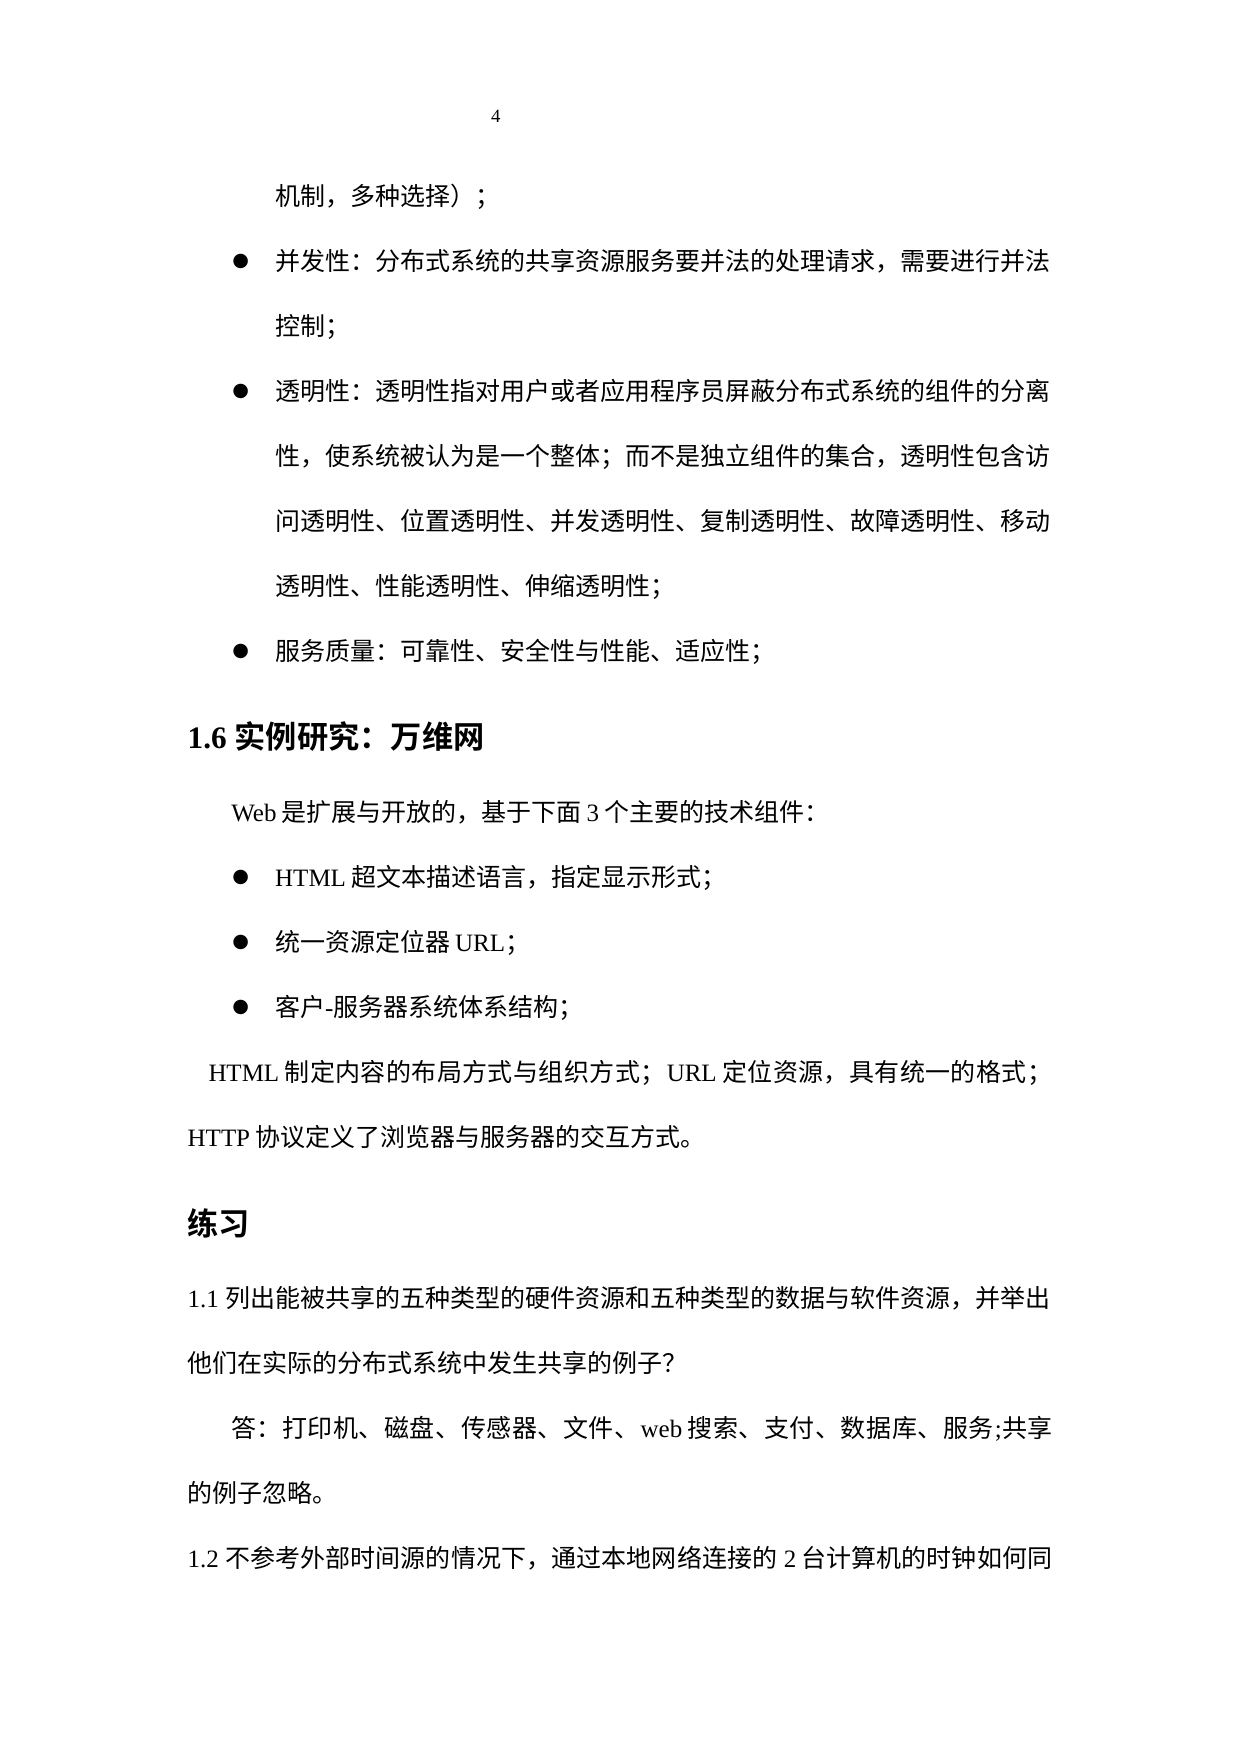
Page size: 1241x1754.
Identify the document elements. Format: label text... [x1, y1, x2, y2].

list 故障处理：分布式系统的故障是独立的，涉及的难点有检测故障、掩盖故障（重传、使用副本）、容错、故障恢复、冗余（实现容错比如副本机制，多种选择）； [231, 292, 1053, 487]
list HTML 超文本描述语言，指定显示形式； [231, 1103, 1053, 1168]
list 客户-服务器系统体系结构； [231, 1233, 1053, 1298]
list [187, 1524, 1053, 1589]
list 可伸缩性：资源数量能满足不断增长的用户数量就是可伸缩的，需要控制物理资源的开销，控制性能损失，防止软件资源用尽，避免性能瓶颈； [231, 162, 1053, 292]
list 并发性：分布式系统的共享资源服务要并法的处理请求，需要进行并法控制； [231, 487, 1053, 617]
subtitle 实例研究：万维网 [187, 963, 1053, 1028]
list 统一资源定位器URL； [231, 1168, 1053, 1233]
list 服务质量：可靠性、安全性与性能、适应性； [231, 877, 1053, 942]
text HTML制定内容的布局方式与组织方式；URL定位资源，具有统一的格式；HTTP协议定义了浏览器与服务器的交互方式。 [187, 1298, 1053, 1428]
list Web是扩展与开放的，基于下面3个主要的技术组件： [187, 1038, 1053, 1103]
subtitle 练习 [187, 1449, 1053, 1514]
list 透明性：透明性指对用户或者应用程序员屏蔽分布式系统的组件的分离性，使系统被认为是一个整体；而不是独立组件的集合，透明性包含访问透明性、位置透明性、并发透明性、复制透明性、故障透明性、移动透明性、性能透明性、伸缩透明性； [231, 617, 1053, 877]
